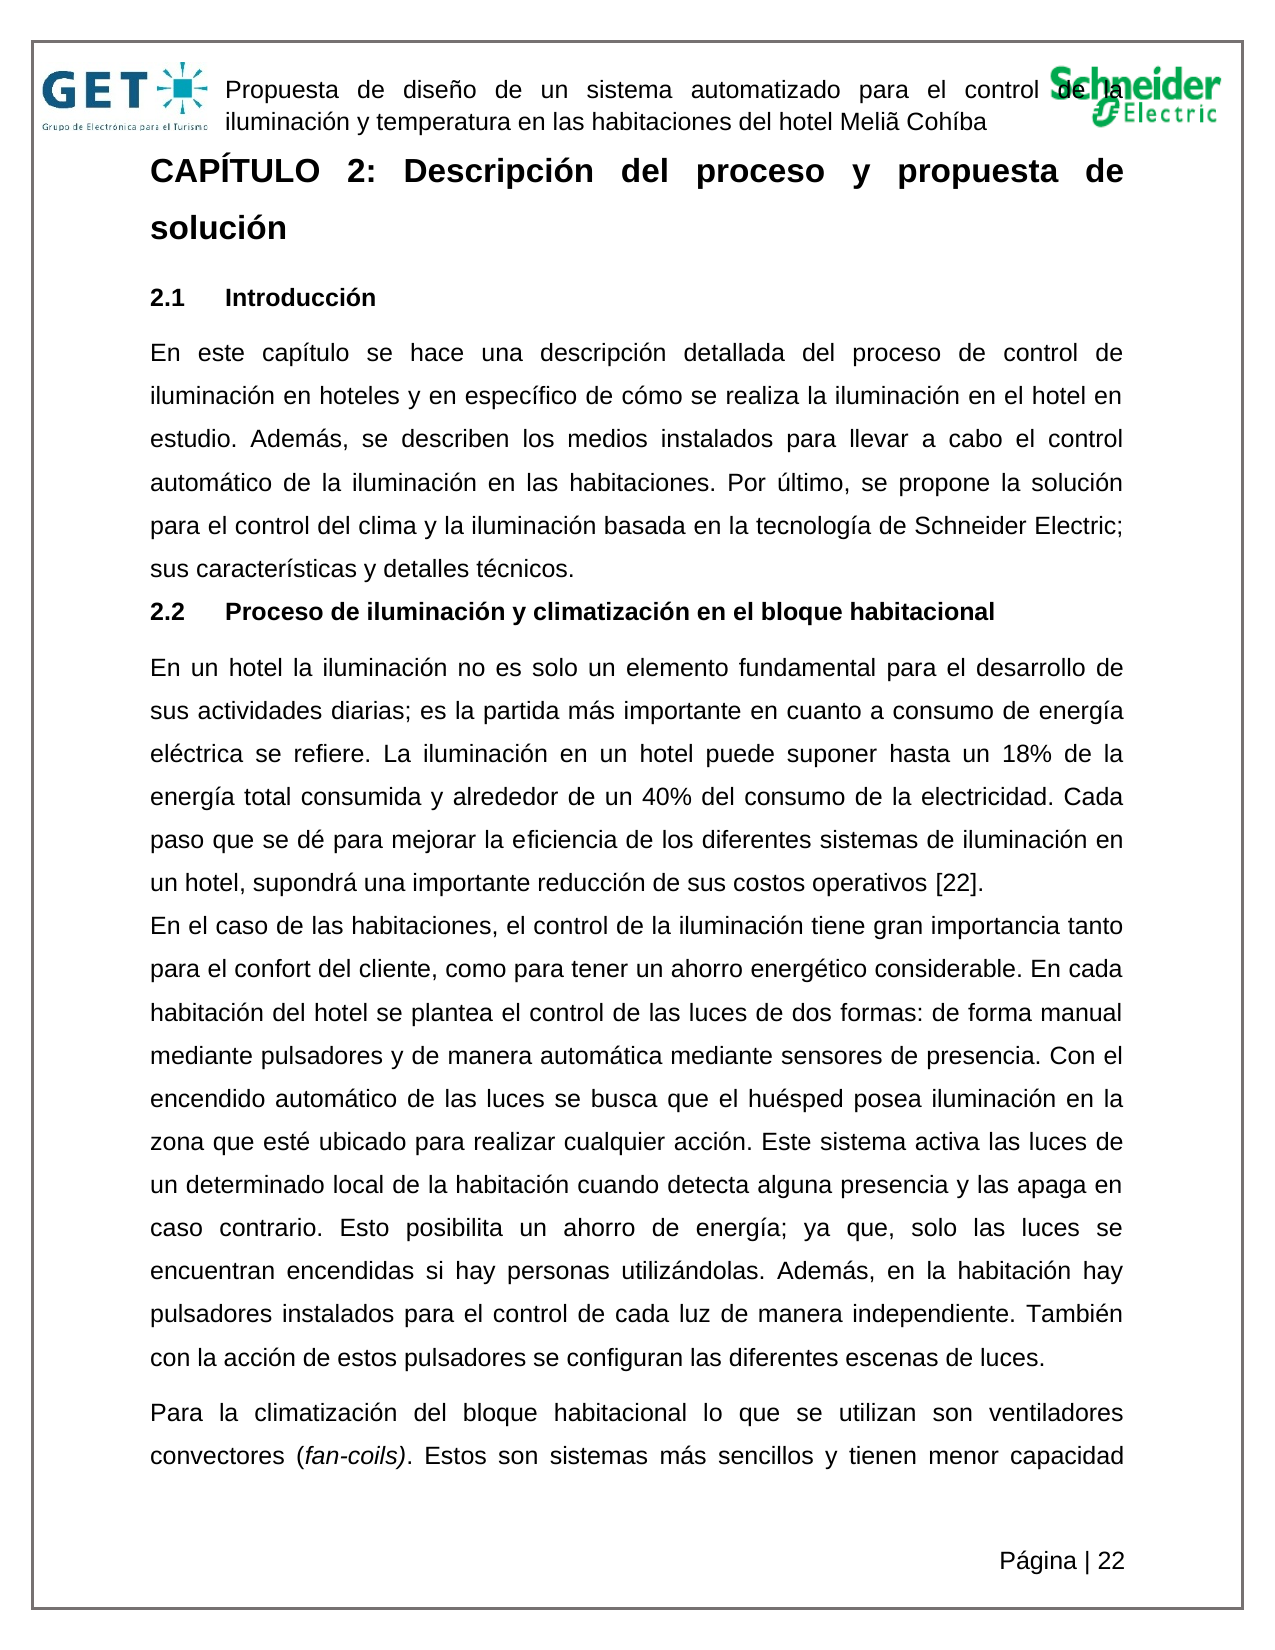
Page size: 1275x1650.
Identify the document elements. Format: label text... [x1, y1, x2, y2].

text En un hotel la iluminación no es solo un elemento fundamental para el desarrollo de sus actividades diarias; es la partida más importante en cuanto a consumo de energía eléctrica se refiere. La iluminación en un hotel puede suponer hasta un 18% de la energía total consumida y alrededor de un 40% del consumo de la electricidad. Cada paso que se dé para mejorar la eficiencia de los diferentes sistemas de iluminación en un hotel, supondrá una importante reducción de sus costos operativos [22]. [150, 652, 1125, 897]
text En este capítulo se hace una descripción detallada del proceso de control de iluminación en hoteles y en específico de cómo se realiza la iluminación en el hotel en estudio. Además, se describen los medios instalados para llevar a cabo el control automático de la iluminación en las habitaciones. Por último, se propone la solución para el control del clima y la iluminación basada en la tecnología de Schneider Electric; sus características y detalles técnicos. [150, 338, 1125, 582]
subtitle 2.1 Introducción [150, 282, 1125, 311]
subtitle 2.2 Proceso de iluminación y climatización en el bloque habitacional [150, 597, 1125, 626]
picture [40, 62, 208, 131]
subtitle CAPÍTULO 2: Descripción del proceso y propuesta de solución [150, 151, 1125, 247]
picture [1037, 53, 1238, 135]
text En el caso de las habitaciones, el control de la iluminación tiene gran importancia tanto para el confort del cliente, como para tener un ahorro energético considerable. En cada habitación del hotel se plantea el control de las luces de dos formas: de forma manual mediante pulsadores y de manera automática mediante sensores de presencia. Con el encendido automático de las luces se busca que el huésped posea iluminación en la zona que esté ubicado para realizar cualquier acción. Este sistema activa las luces de un determinado local de la habitación cuando detecta alguna presencia y las apaga en caso contrario. Esto posibilita un ahorro de energía; ya que, solo las luces se encuentran encendidas si hay personas utilizándolas. Además, en la habitación hay pulsadores instalados para el control de cada luz de manera independiente. También con la acción de estos pulsadores se configuran las diferentes escenas de luces. [150, 911, 1125, 1371]
